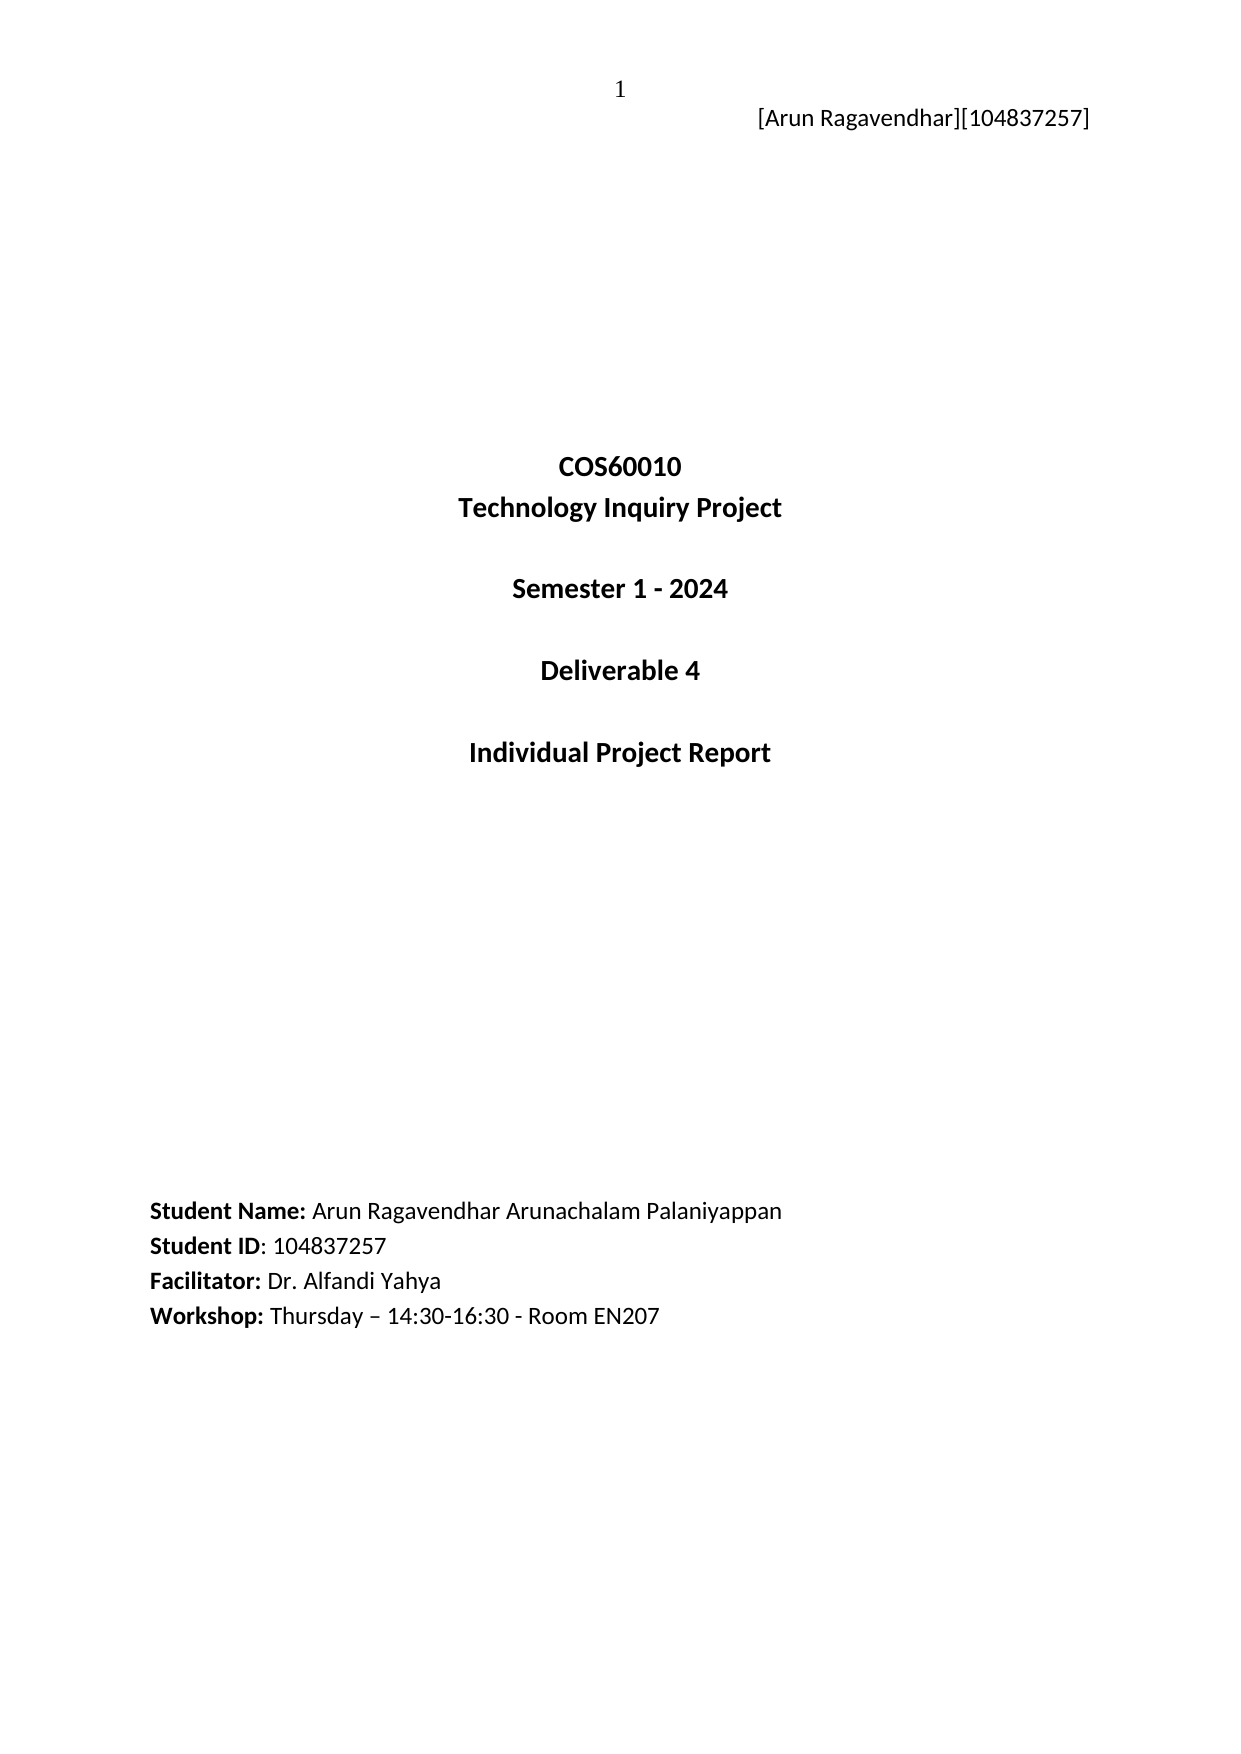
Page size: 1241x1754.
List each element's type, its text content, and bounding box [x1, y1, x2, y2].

text Semester 1 - 2024 [150, 571, 1090, 606]
text Deliverable 4 [150, 652, 1090, 688]
text Technology Inquiry Project [150, 489, 1090, 524]
text COS60010 [150, 448, 1090, 483]
text Individual Project Report [150, 734, 1090, 770]
text Student Name: Arun Ragavendhar Arunachalam Palaniyappan [150, 1195, 1090, 1226]
text Workshop: Thursday – 14:30-16:30 - Room EN207 [150, 1300, 1090, 1331]
text Student ID: 104837257 [150, 1230, 1090, 1261]
text Facilitator: Dr. Alfandi Yahya [150, 1265, 1090, 1296]
